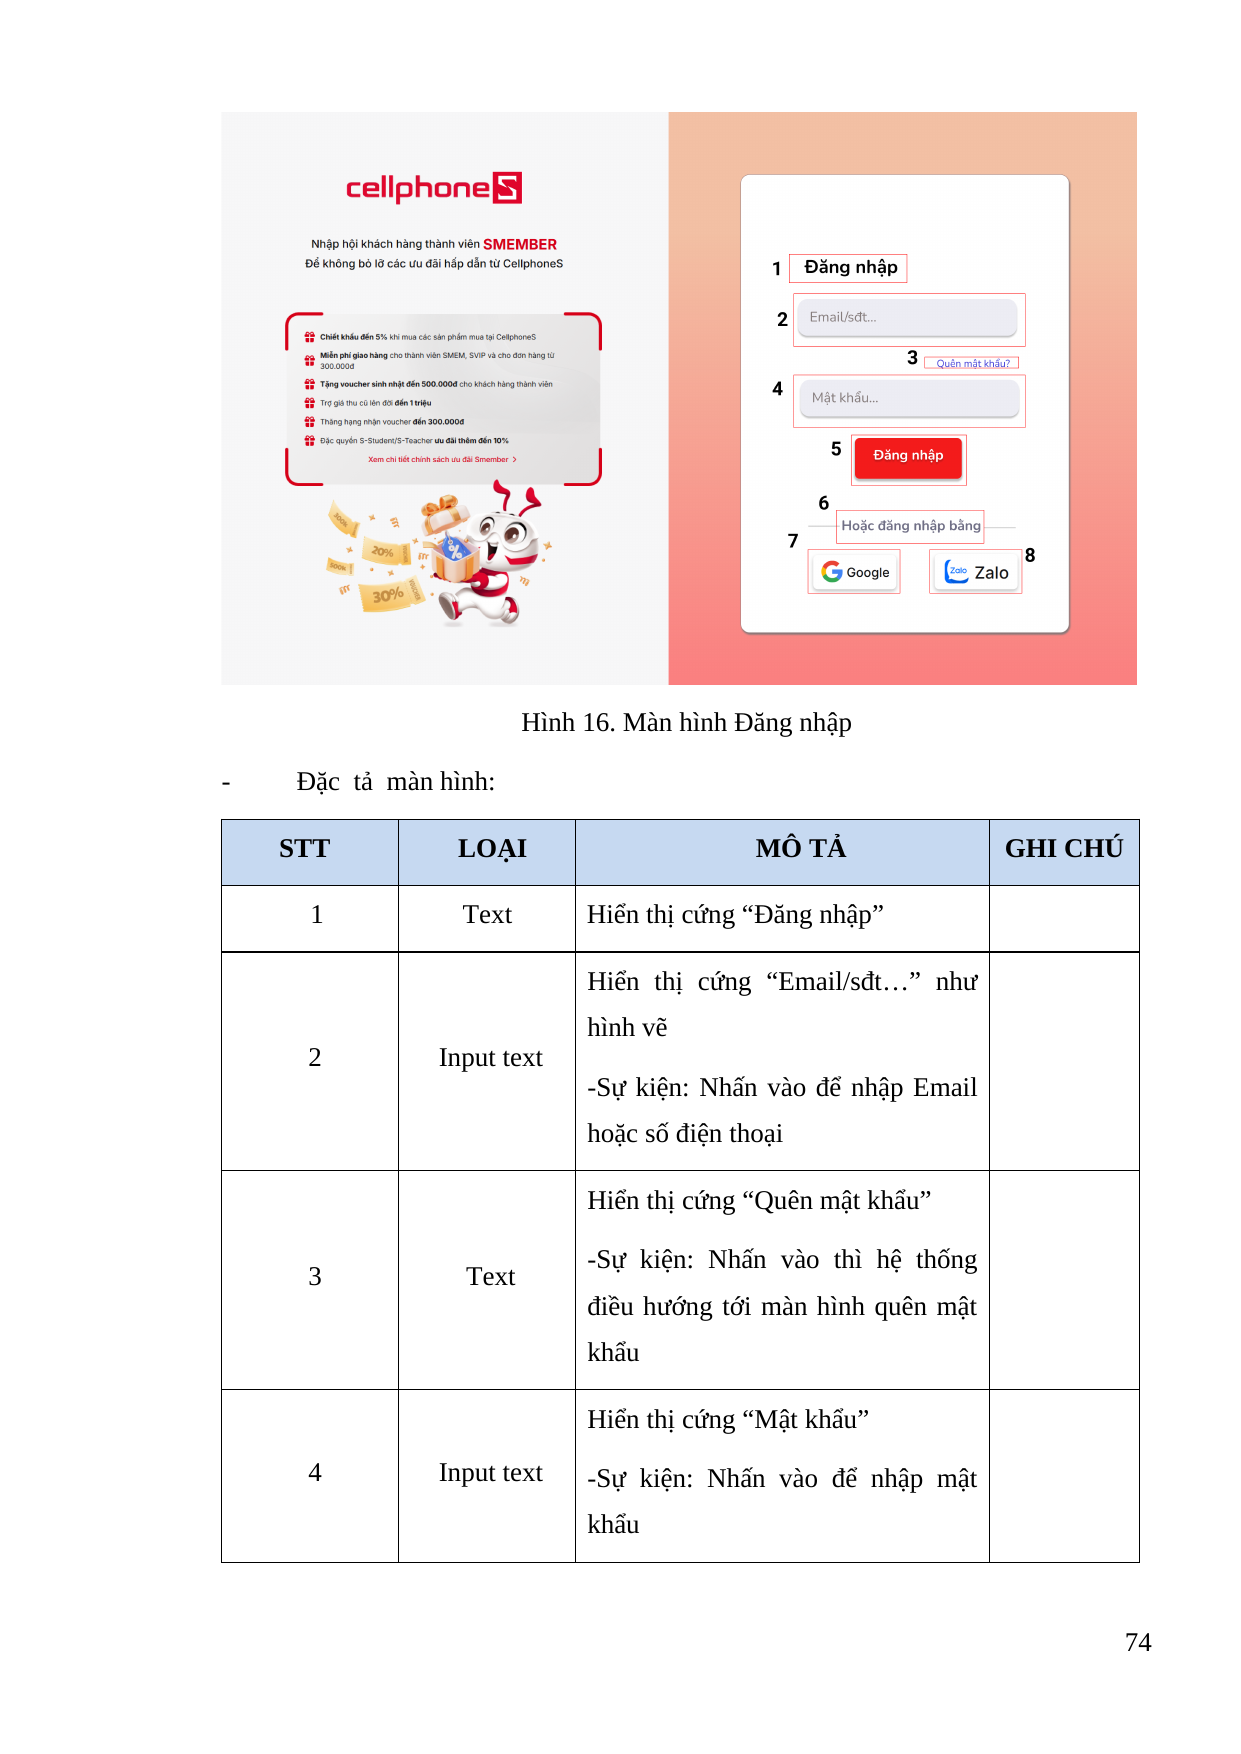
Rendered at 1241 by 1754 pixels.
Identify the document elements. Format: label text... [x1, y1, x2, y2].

table_cell Hiển thị cứng “Email/sđt…” như hình vẽ -Sự kiện: Nhấn vào để nhập Email hoặc số điện thoại [576, 953, 989, 1170]
table_header STT [222, 820, 398, 885]
table_cell [990, 953, 1139, 1170]
table_cell 2 [222, 953, 398, 1170]
table_header MÔ TẢ [576, 820, 989, 885]
table_cell Hiển thị cứng “Mật khẩu” -Sự kiện: Nhấn vào để nhập mật khẩu [576, 1390, 989, 1562]
table_cell Hiển thị cứng “Quên mật khẩu” -Sự kiện: Nhấn vào thì hệ thống điều hướng tới màn hình quên mật khẩu [576, 1171, 989, 1389]
table_cell [222, 886, 398, 951]
table_cell [990, 1171, 1139, 1389]
text - Đặc tả màn hình: [221, 766, 1152, 797]
table_cell [990, 886, 1139, 951]
table_header GHI CHÚ [990, 820, 1139, 885]
table_cell Text [399, 886, 575, 951]
picture [221, 88, 1137, 685]
table_cell Text [399, 1171, 575, 1389]
table_cell 4 [222, 1390, 398, 1562]
table_cell Hiển thị cứng “Đăng nhập” [576, 886, 989, 951]
table_header LOẠI [399, 820, 575, 885]
table_cell 3 [222, 1171, 398, 1389]
table_cell Input text [399, 1390, 575, 1562]
table_cell Input text [399, 953, 575, 1170]
table_cell [990, 1390, 1139, 1562]
